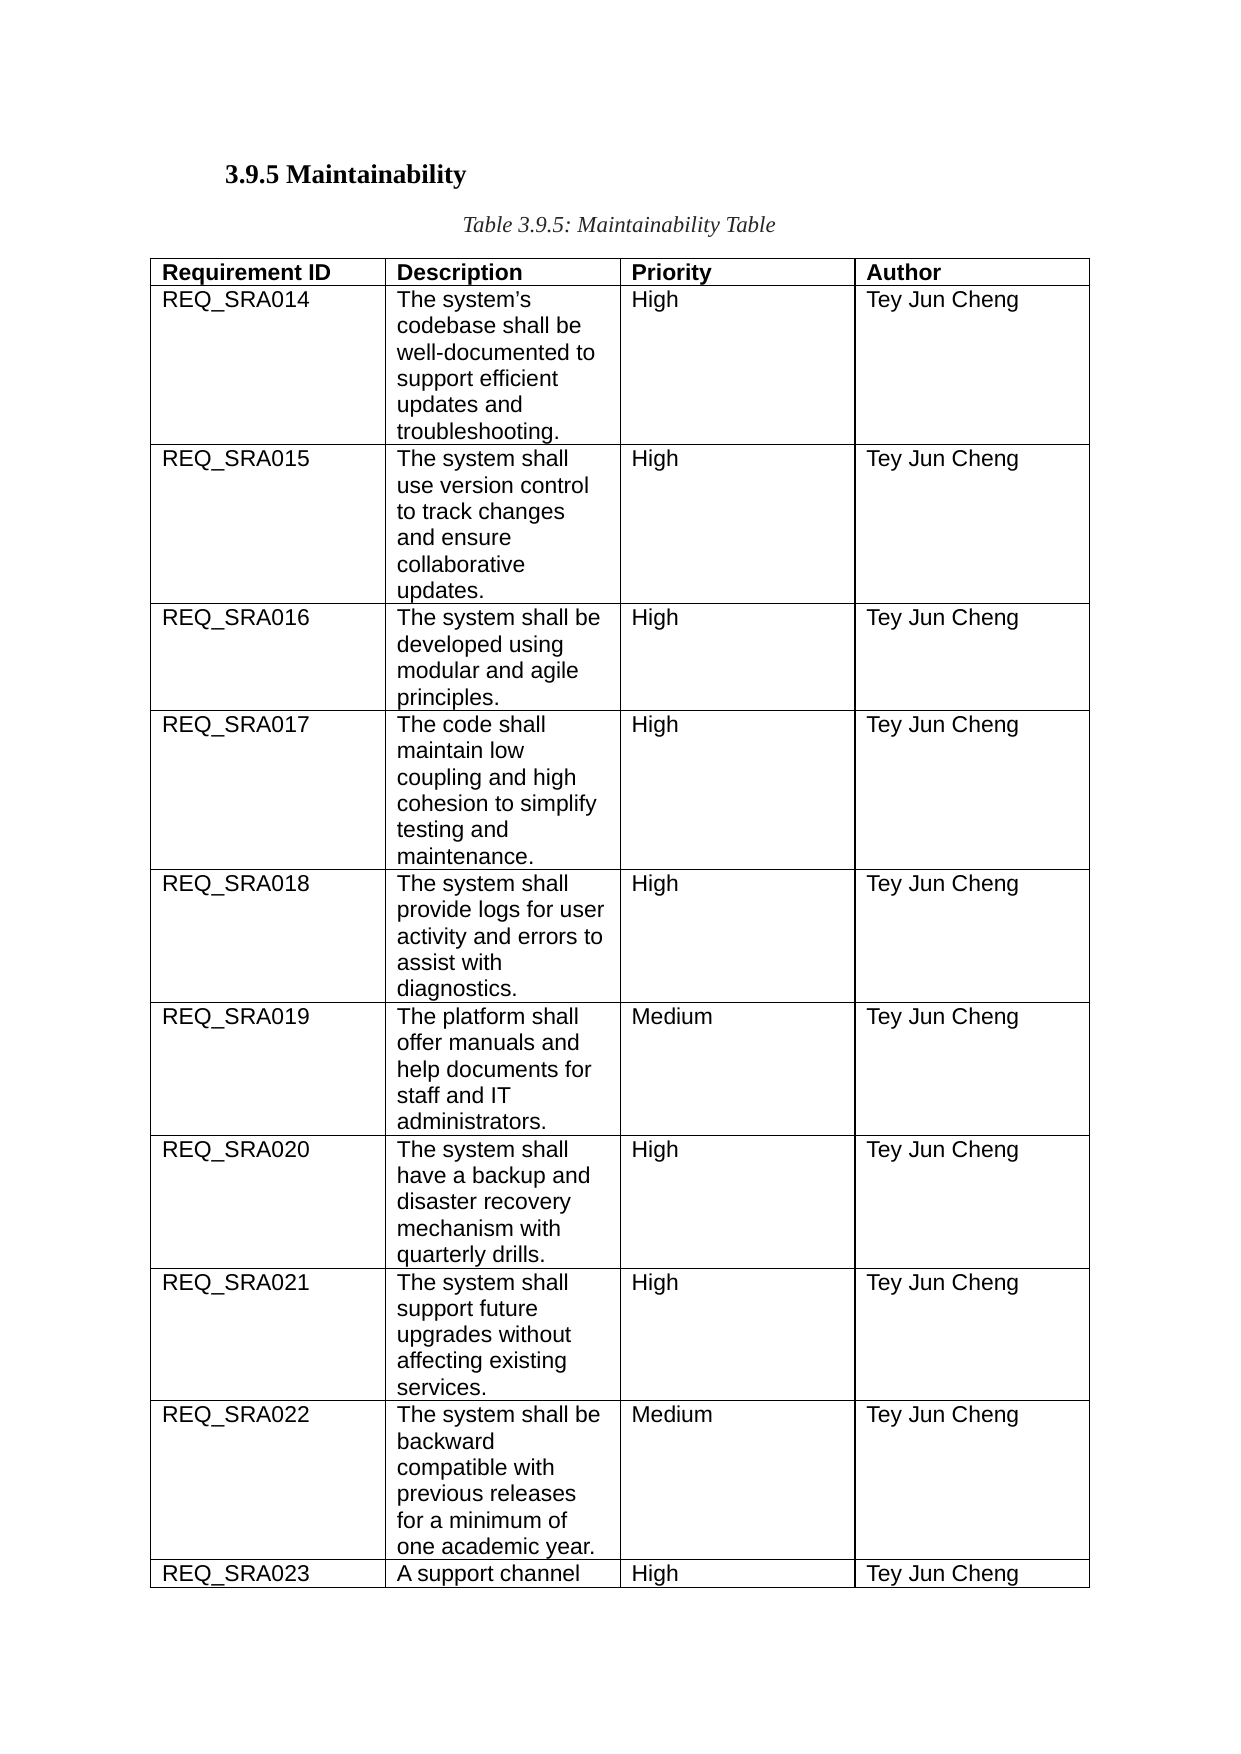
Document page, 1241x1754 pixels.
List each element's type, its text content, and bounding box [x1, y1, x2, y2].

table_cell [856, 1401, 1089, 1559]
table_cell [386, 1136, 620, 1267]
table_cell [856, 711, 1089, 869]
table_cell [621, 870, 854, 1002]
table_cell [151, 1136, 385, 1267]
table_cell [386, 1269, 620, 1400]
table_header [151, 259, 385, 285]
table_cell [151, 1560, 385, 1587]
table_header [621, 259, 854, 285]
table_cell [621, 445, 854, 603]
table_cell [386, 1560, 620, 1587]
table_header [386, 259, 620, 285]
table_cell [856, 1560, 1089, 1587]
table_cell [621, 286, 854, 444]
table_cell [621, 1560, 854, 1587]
text Table 3.9.5: Maintainability Table [150, 211, 1090, 237]
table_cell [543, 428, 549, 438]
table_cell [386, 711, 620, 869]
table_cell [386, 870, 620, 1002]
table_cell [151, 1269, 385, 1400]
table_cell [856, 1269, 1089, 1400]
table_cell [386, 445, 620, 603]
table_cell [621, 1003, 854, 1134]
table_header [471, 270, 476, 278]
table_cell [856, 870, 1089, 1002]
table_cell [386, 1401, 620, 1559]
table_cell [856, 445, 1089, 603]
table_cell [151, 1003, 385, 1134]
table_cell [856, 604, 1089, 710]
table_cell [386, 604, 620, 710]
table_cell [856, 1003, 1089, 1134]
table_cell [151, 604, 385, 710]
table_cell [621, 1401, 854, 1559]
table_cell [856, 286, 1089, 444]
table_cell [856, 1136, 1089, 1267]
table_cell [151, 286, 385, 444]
subtitle 3.9.5 Maintainability [150, 158, 1090, 189]
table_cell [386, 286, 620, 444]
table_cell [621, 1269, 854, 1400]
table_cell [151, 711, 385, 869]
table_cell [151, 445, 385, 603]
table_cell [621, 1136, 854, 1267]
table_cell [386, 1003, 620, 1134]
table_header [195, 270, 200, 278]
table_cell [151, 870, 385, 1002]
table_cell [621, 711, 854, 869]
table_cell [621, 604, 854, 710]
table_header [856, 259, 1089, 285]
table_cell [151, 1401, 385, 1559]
